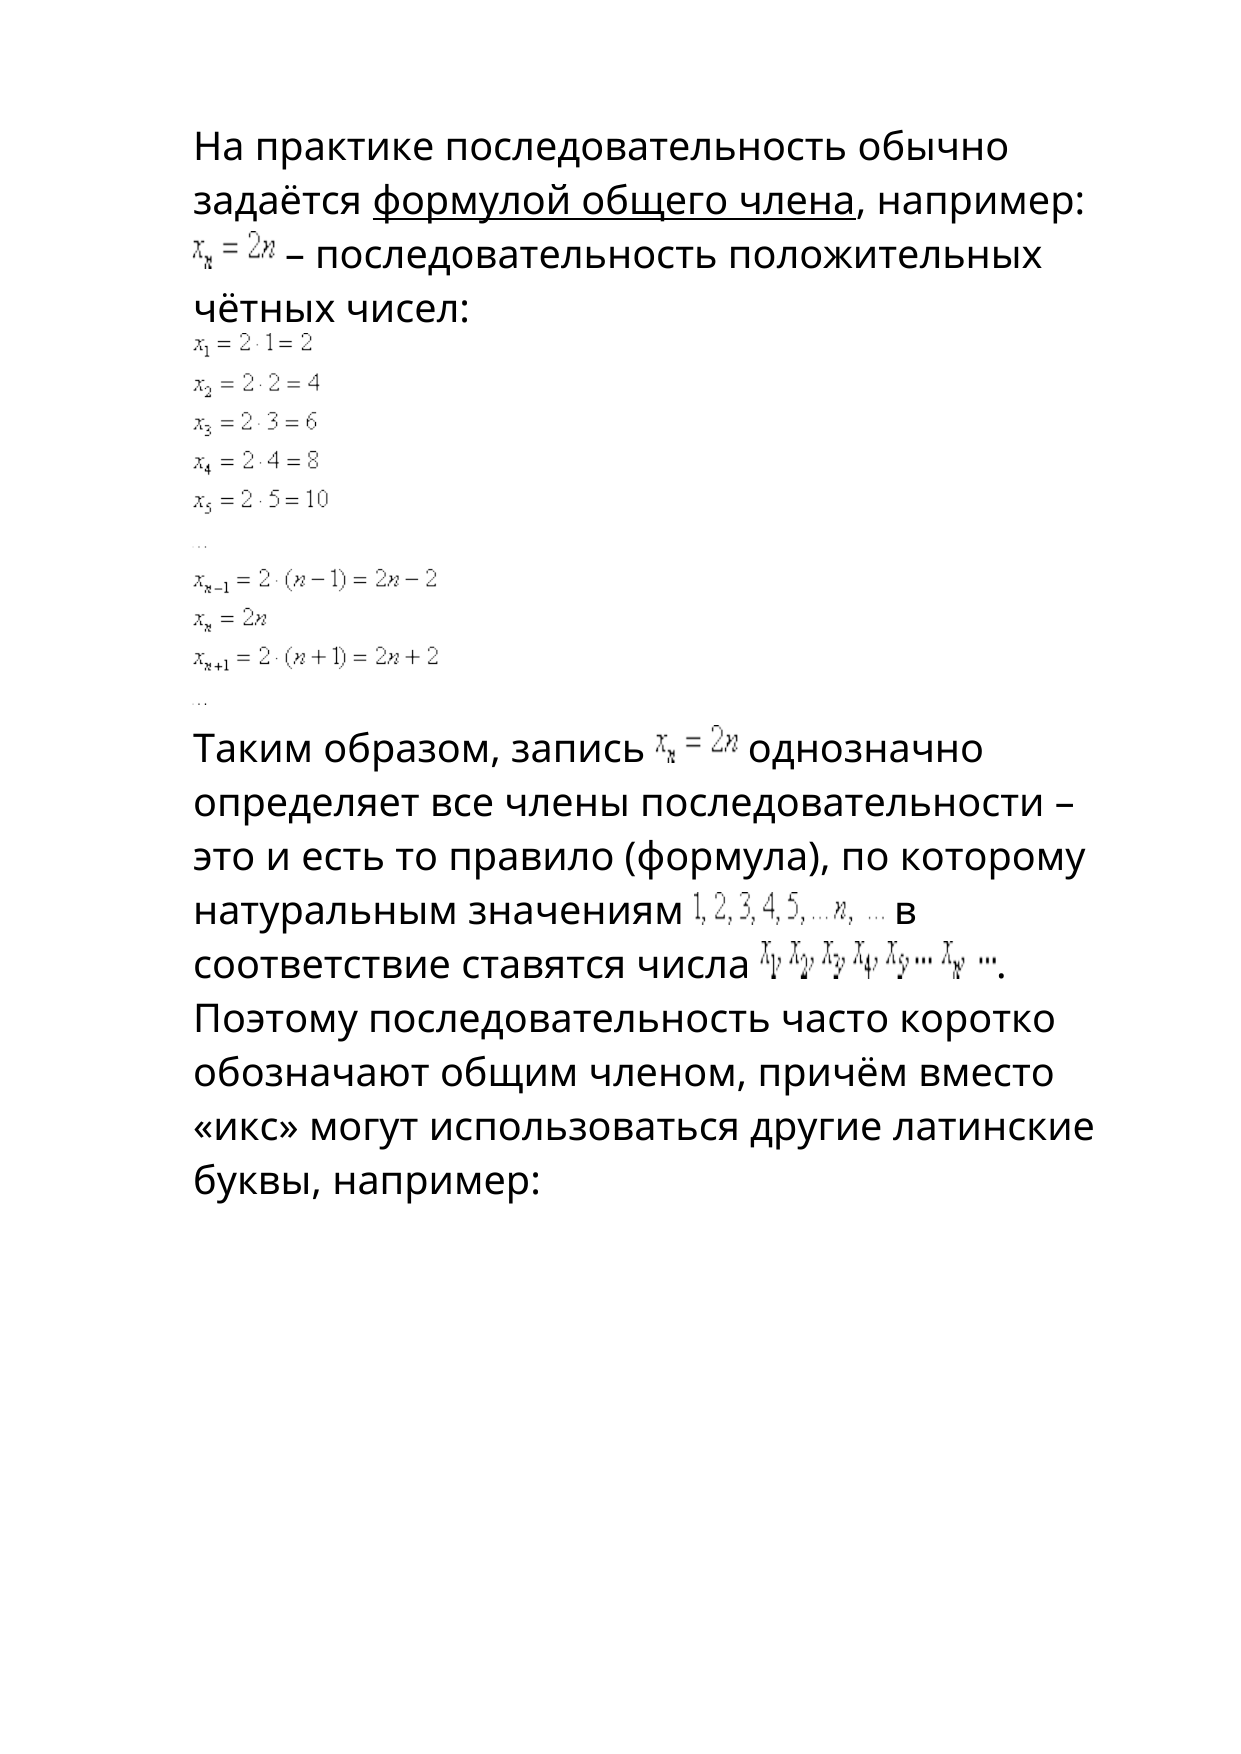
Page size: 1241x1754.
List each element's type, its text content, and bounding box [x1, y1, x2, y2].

picture [192, 333, 438, 705]
picture [655, 725, 738, 763]
picture [760, 941, 996, 979]
picture [192, 231, 275, 269]
picture [694, 892, 884, 925]
text Таким образом, запись однозначно определяет все члены последовательности – это и есть то правило (формула), по которому натуральным значениям в соответствие ставятся числа . Поэтому последовательность часто коротко обозначают общим членом, причём вместо «икс» могут использоваться другие латинские буквы, например: [193, 720, 1136, 1206]
text На практике последовательность обычно задаётся формулой общего члена, например: – последовательность положительных чётных чисел: [193, 118, 1136, 705]
